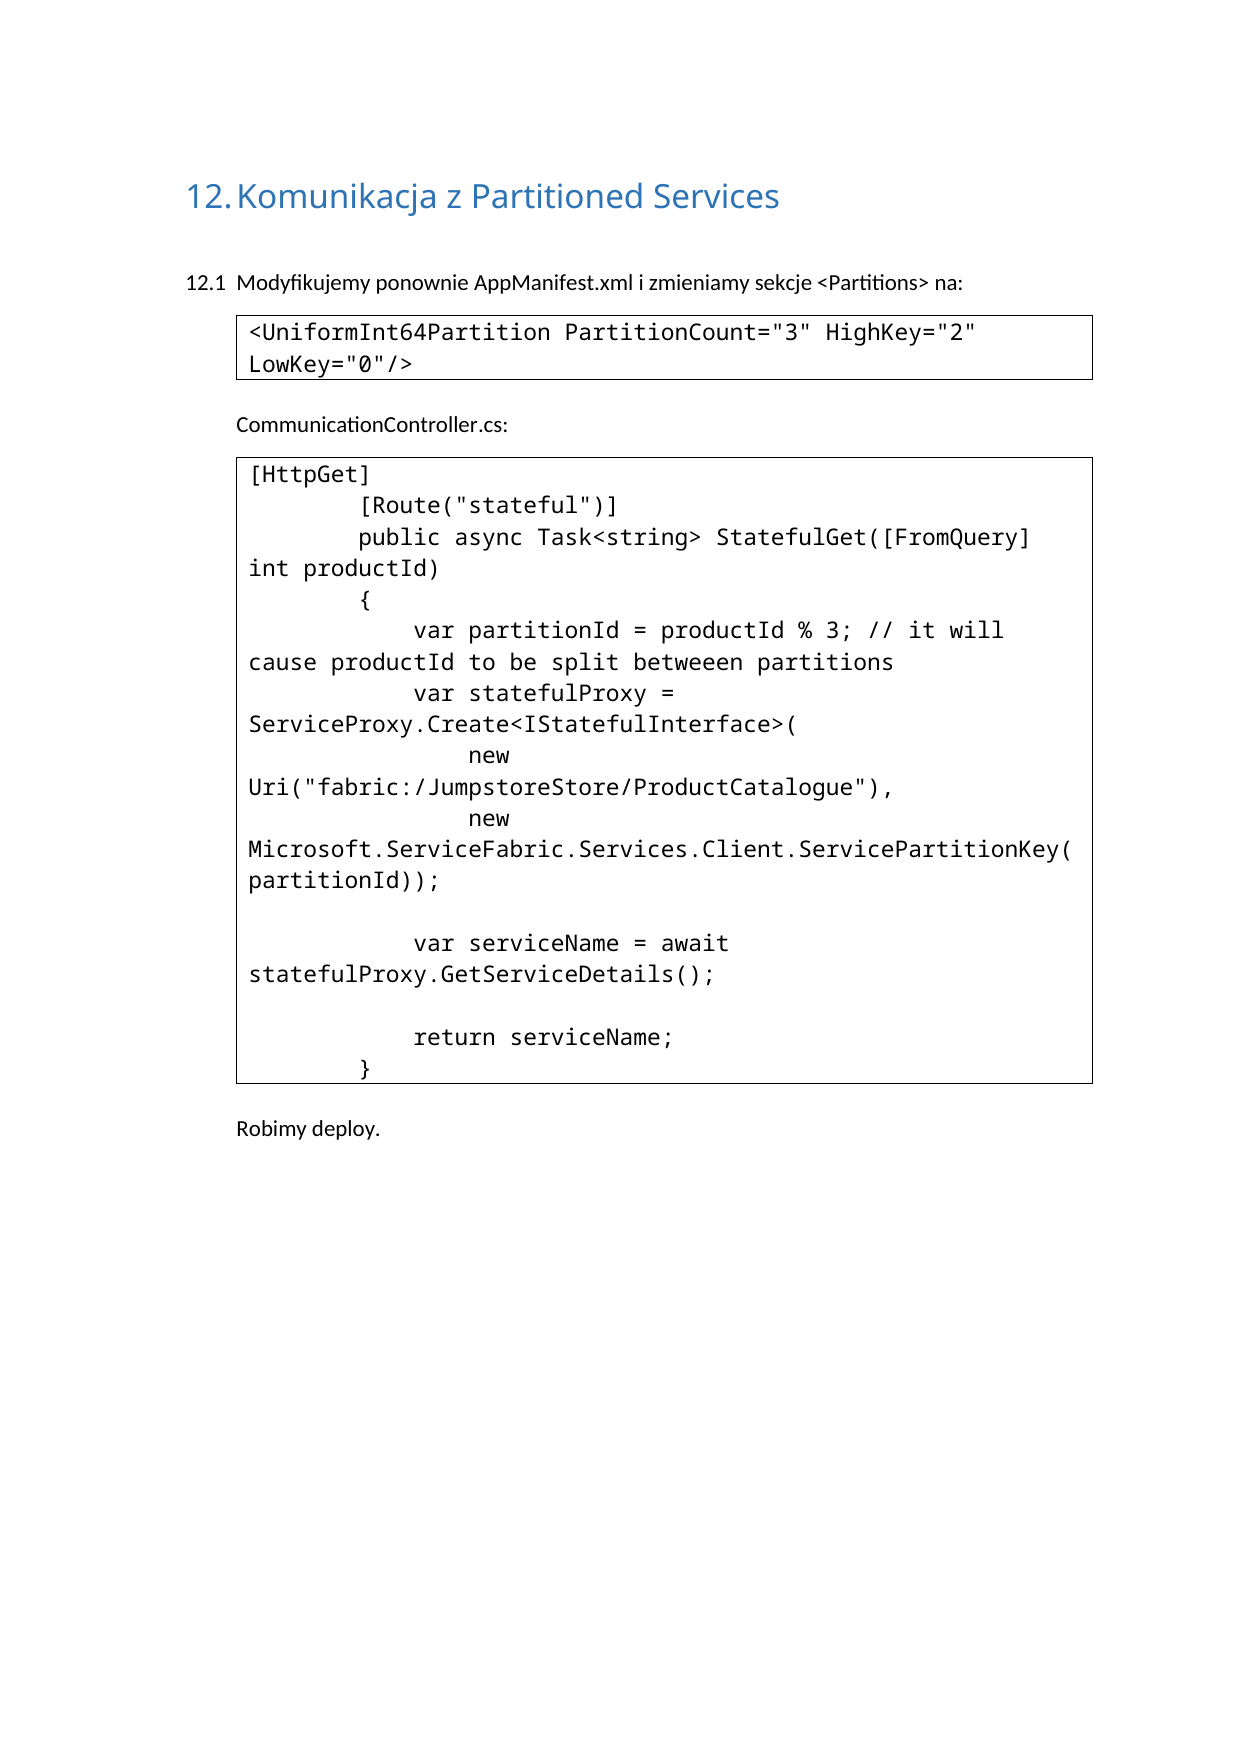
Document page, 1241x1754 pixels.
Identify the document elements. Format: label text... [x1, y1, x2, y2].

table_header <UniformInt64Partition PartitionCount="3" HighKey="2" LowKey="0"/> [237, 316, 1092, 379]
list Modyfikujemy ponownie AppManifest.xml i zmieniamy sekcje <Partitions> na: [185, 268, 1093, 296]
list Robimy deploy. [236, 1114, 1093, 1142]
table_header [HttpGet] [Route("stateful")] public async Task<string> StatefulGet([FromQuery] int productId) { var partitionId = productId % 3; // it will cause productId to be split betweeen partitions var statefulProxy = ServiceProxy.Create<IStatefulInterface>( new Uri("fabric:/JumpstoreStore/ProductCatalogue"), new Microsoft.ServiceFabric.Services.Client.ServicePartitionKey(partitionId)); var serviceName = await statefulProxy.GetServiceDetails(); return serviceName; } [237, 458, 1092, 1083]
subtitle Komunikacja z Partitioned Services [185, 173, 1093, 218]
list CommunicationController.cs: [236, 410, 1093, 438]
